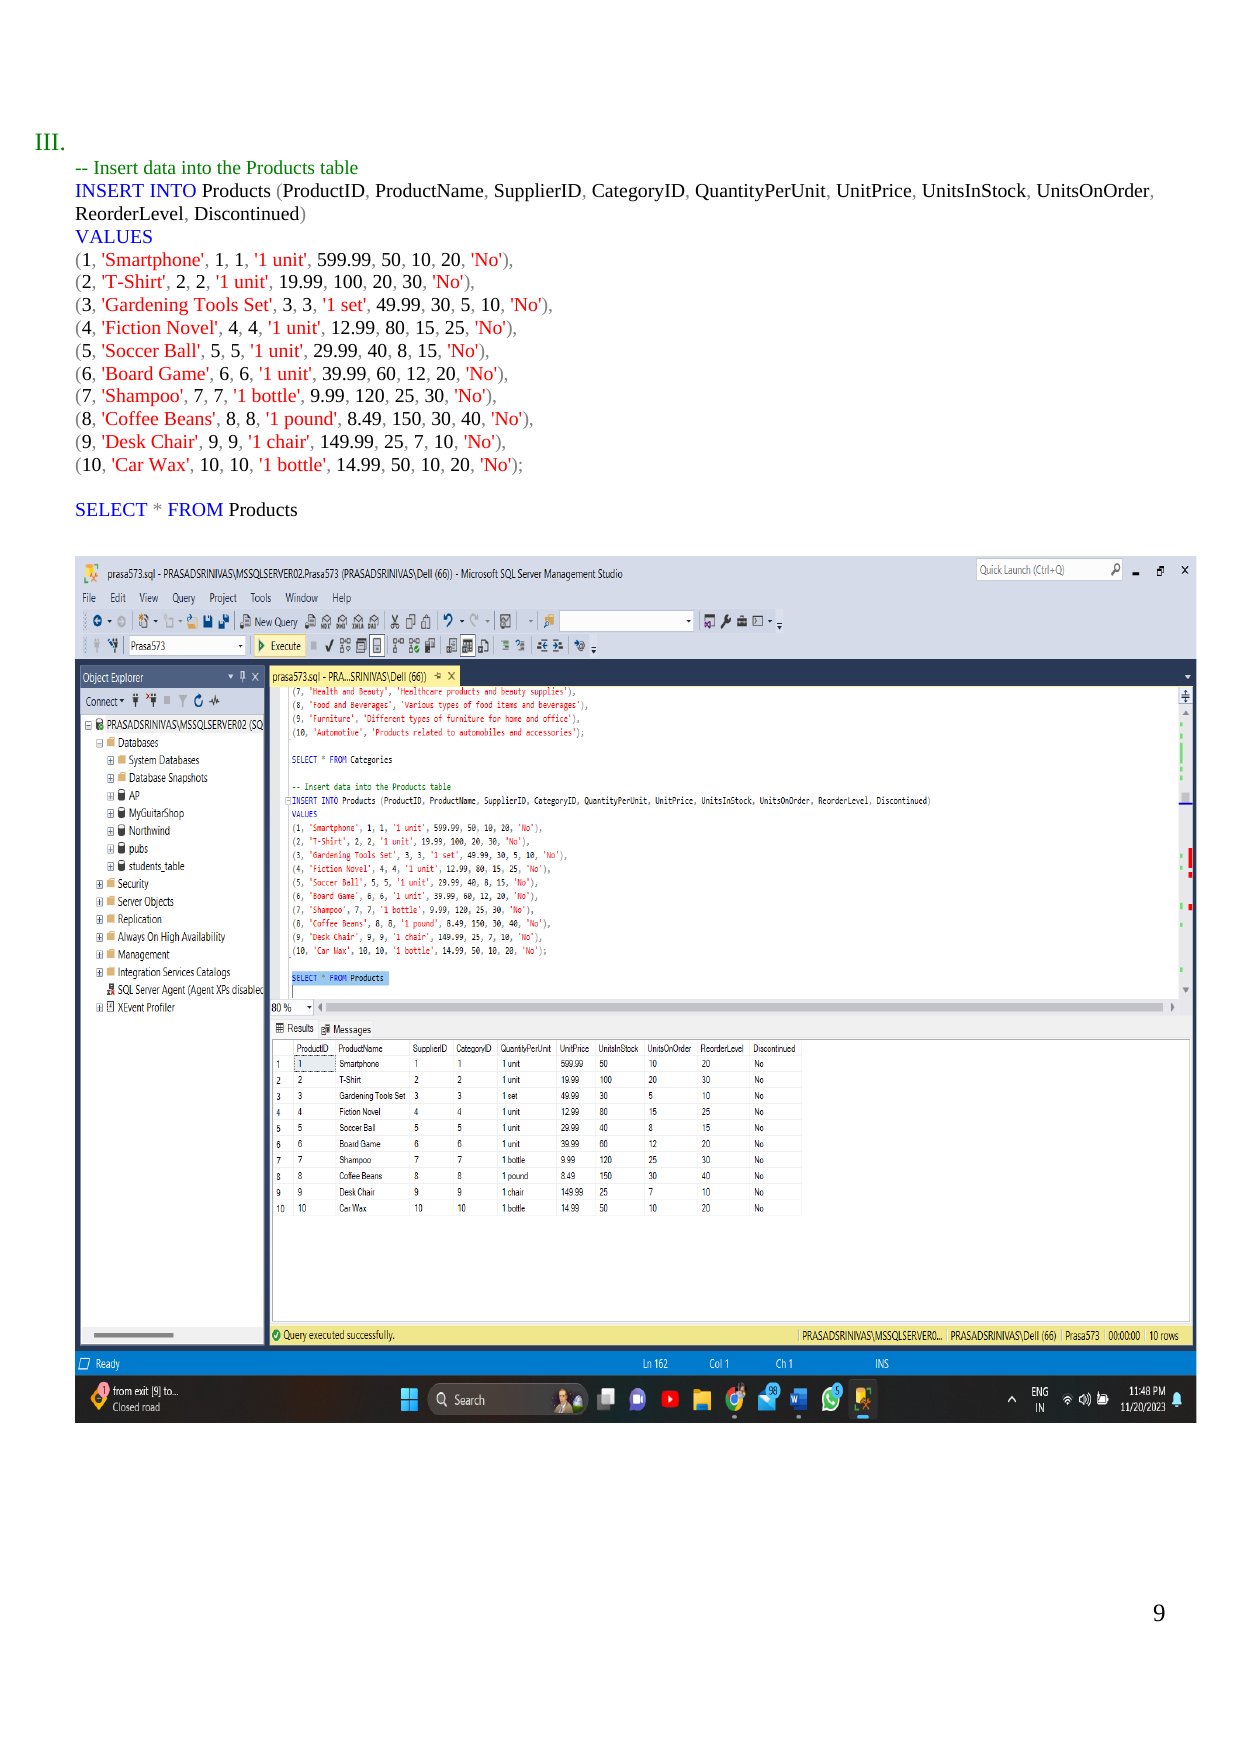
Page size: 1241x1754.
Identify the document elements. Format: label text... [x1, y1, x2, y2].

text (2, 'T-Shirt', 2, 2, '1 unit', 19.99, 100, 20, 30, 'No'), [75, 270, 1165, 293]
text (8, 'Coffee Beans', 8, 8, '1 pound', 8.49, 150, 30, 40, 'No'), [75, 407, 1165, 430]
text (5, 'Soccer Ball', 5, 5, '1 unit', 29.99, 40, 8, 15, 'No'), [75, 339, 1165, 362]
text (6, 'Board Game', 6, 6, '1 unit', 39.99, 60, 12, 20, 'No'), [75, 362, 1165, 384]
text (9, 'Desk Chair', 9, 9, '1 chair', 149.99, 25, 7, 10, 'No'), [75, 430, 1165, 453]
text SELECT * FROM Products [75, 498, 1165, 521]
text (4, 'Fiction Novel', 4, 4, '1 unit', 12.99, 80, 15, 25, 'No'), [75, 316, 1165, 339]
text (10, 'Car Wax', 10, 10, '1 bottle', 14.99, 50, 10, 20, 'No'); [75, 453, 1165, 476]
text (7, 'Shampoo', 7, 7, '1 bottle', 9.99, 120, 25, 30, 'No'), [75, 384, 1165, 407]
text VALUES [75, 225, 1165, 247]
text -- Insert data into the Products table [75, 156, 1165, 179]
text (3, 'Gardening Tools Set', 3, 3, '1 set', 49.99, 30, 5, 10, 'No'), [75, 293, 1165, 316]
picture [75, 556, 1197, 1423]
text INSERT INTO Products (ProductID, ProductName, SupplierID, CategoryID, QuantityPerUnit, UnitPrice, UnitsInStock, UnitsOnOrder, ReorderLevel, Discontinued) [75, 179, 1165, 225]
text (1, 'Smartphone', 1, 1, '1 unit', 599.99, 50, 10, 20, 'No'), [75, 247, 1165, 270]
